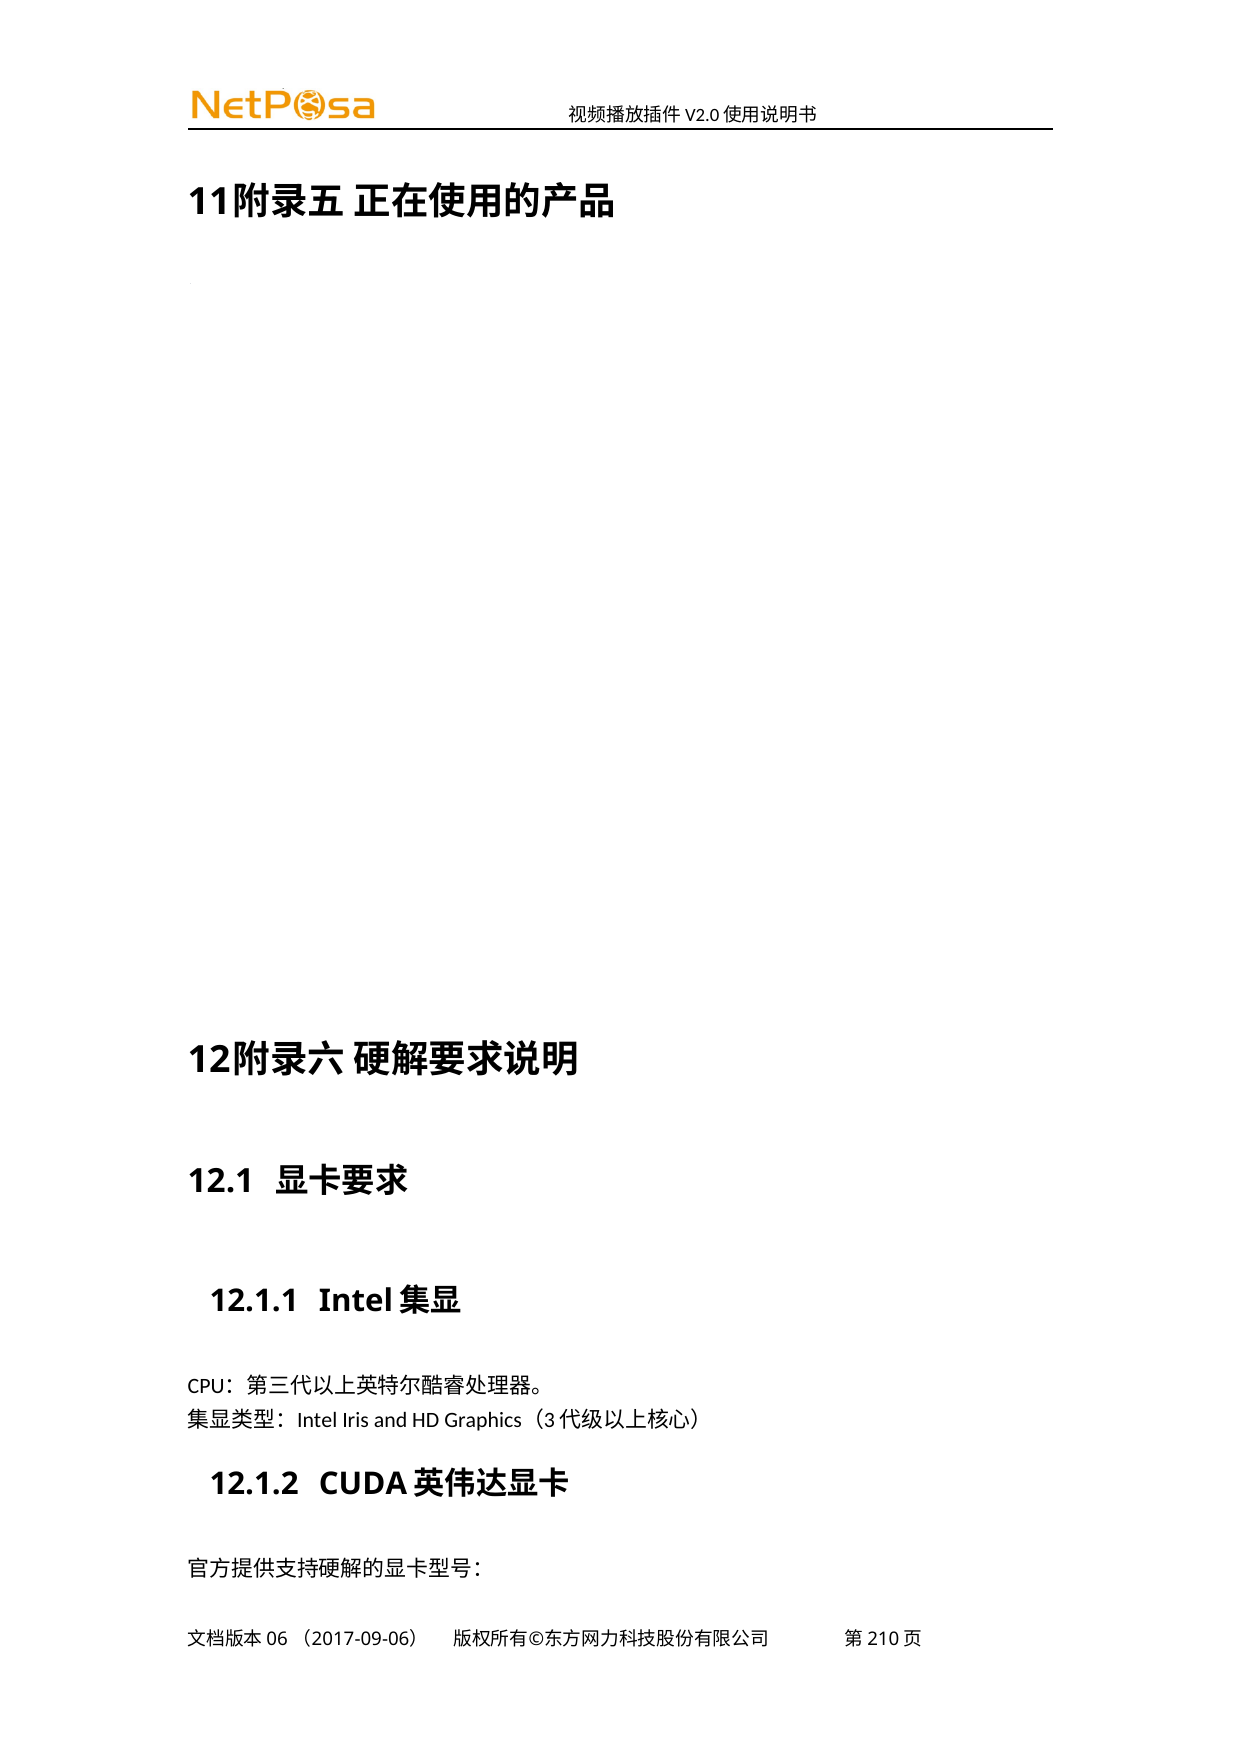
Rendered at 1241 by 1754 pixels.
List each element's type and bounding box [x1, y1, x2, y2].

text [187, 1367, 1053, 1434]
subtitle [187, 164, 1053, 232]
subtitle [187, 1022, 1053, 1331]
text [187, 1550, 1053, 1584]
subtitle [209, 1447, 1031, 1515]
picture [187, 88, 378, 121]
